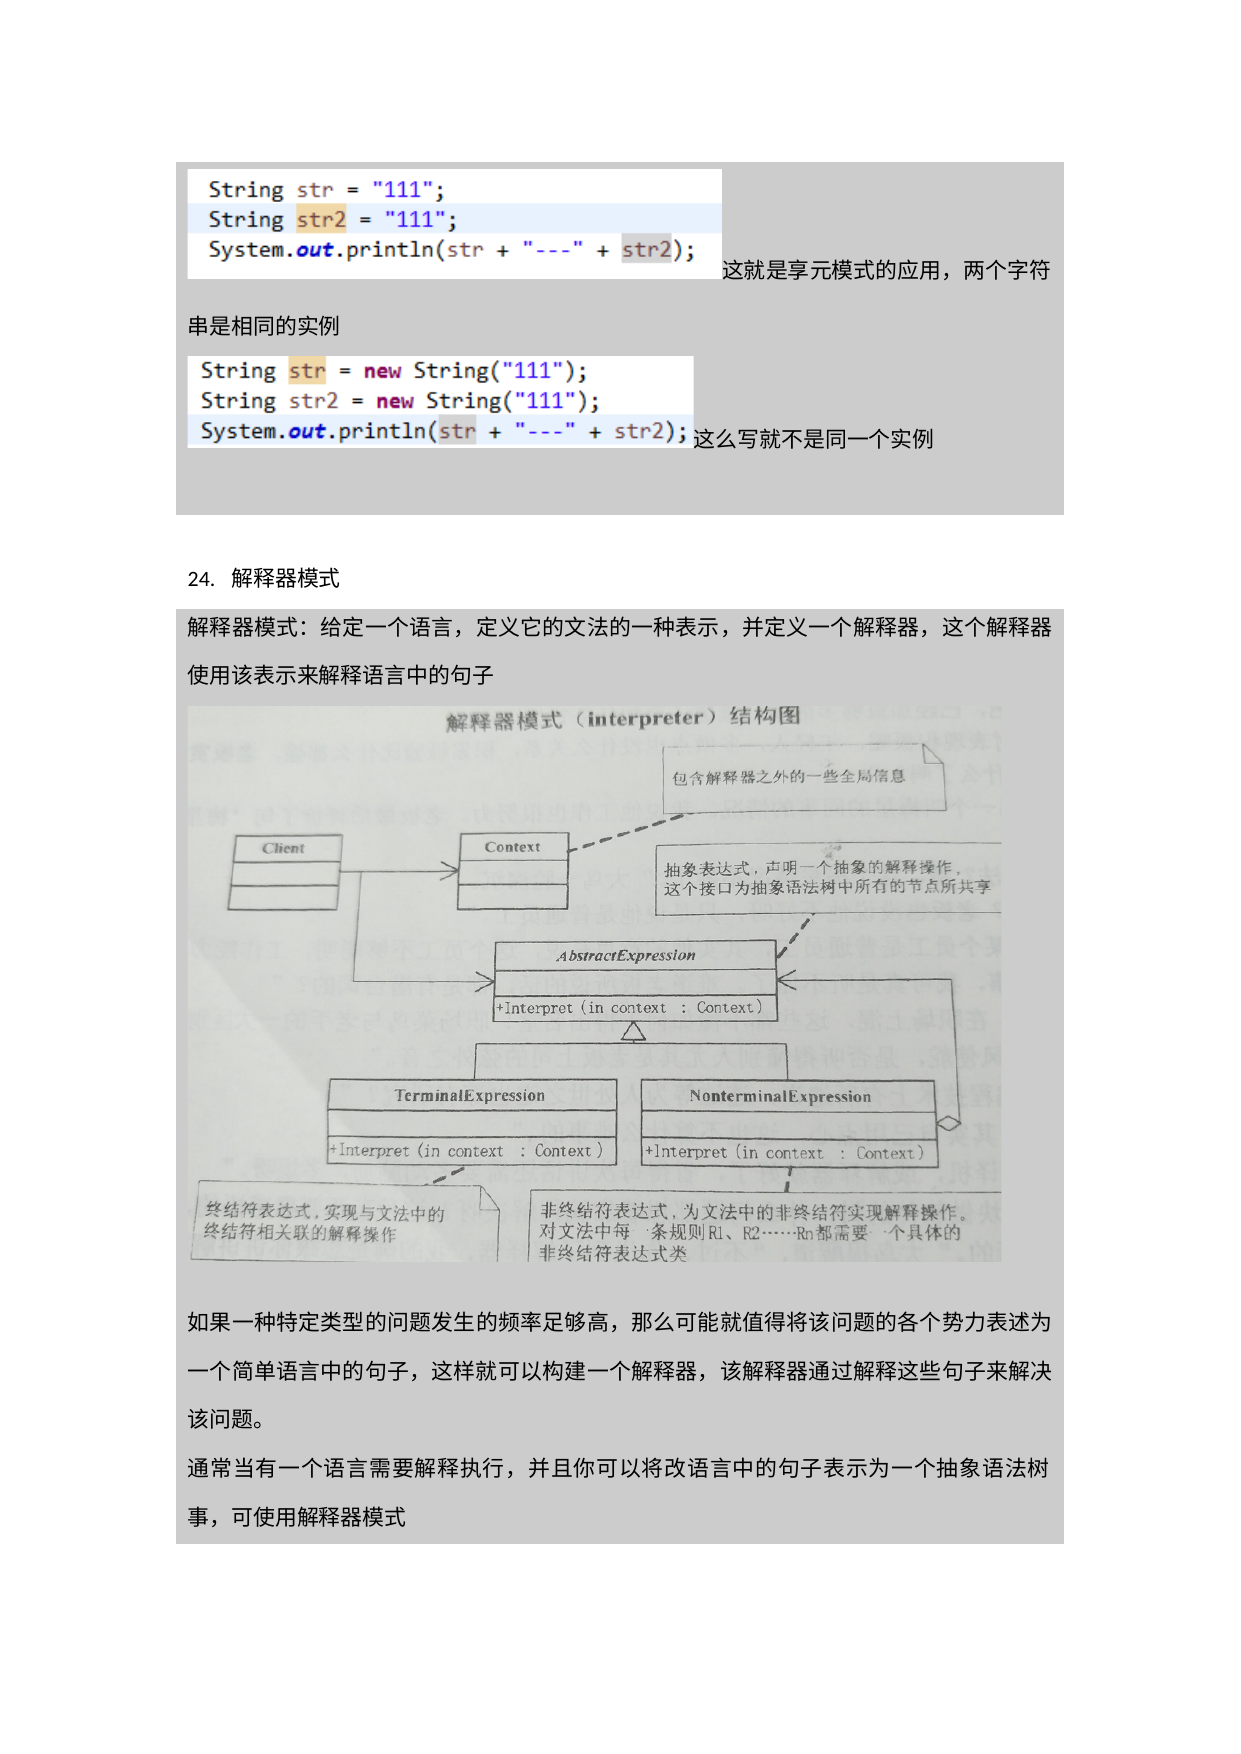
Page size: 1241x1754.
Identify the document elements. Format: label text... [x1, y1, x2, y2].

picture [187, 356, 694, 448]
list 解释器模式 [187, 561, 1053, 593]
picture [187, 169, 722, 279]
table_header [176, 609, 1064, 1544]
picture [187, 706, 1002, 1262]
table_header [176, 162, 1064, 515]
